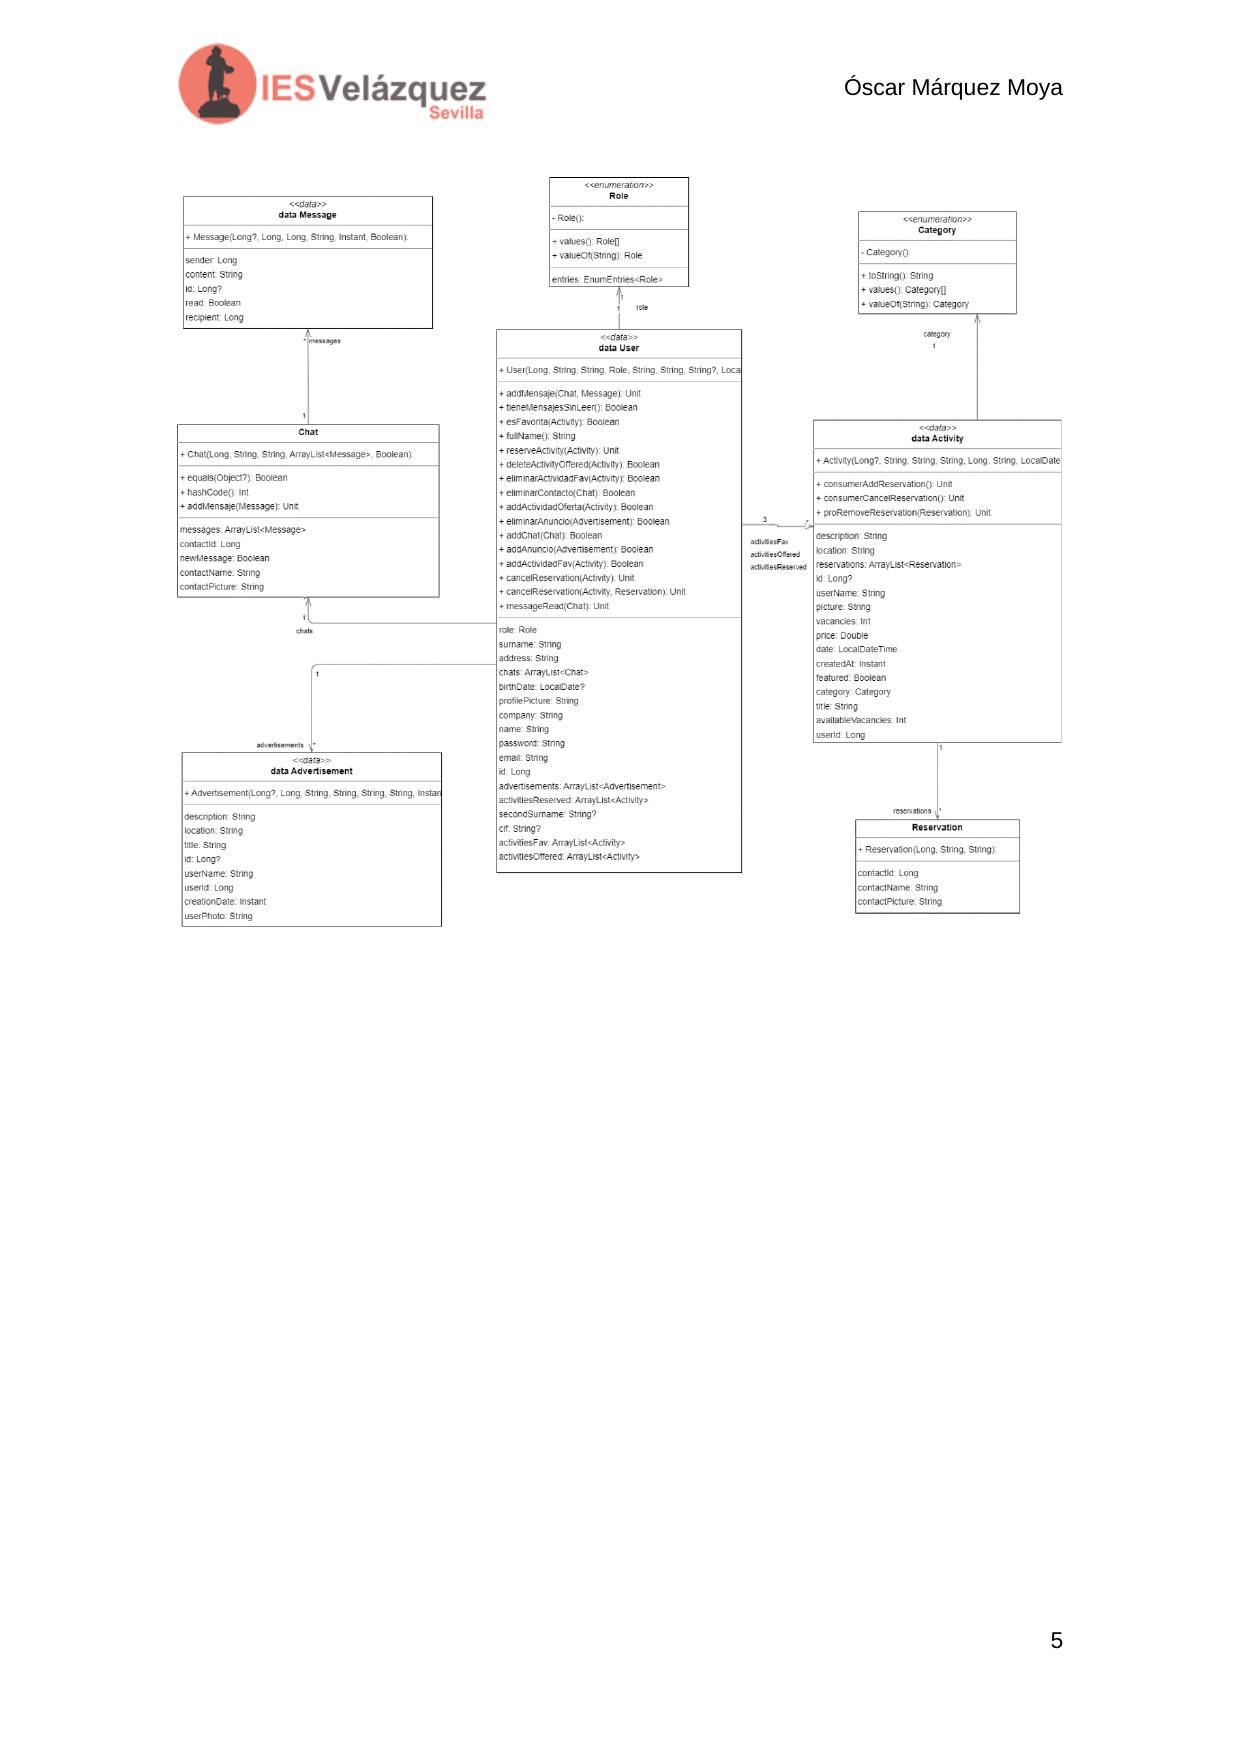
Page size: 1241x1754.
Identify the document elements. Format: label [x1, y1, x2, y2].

picture [177, 42, 498, 130]
picture [177, 177, 1062, 927]
